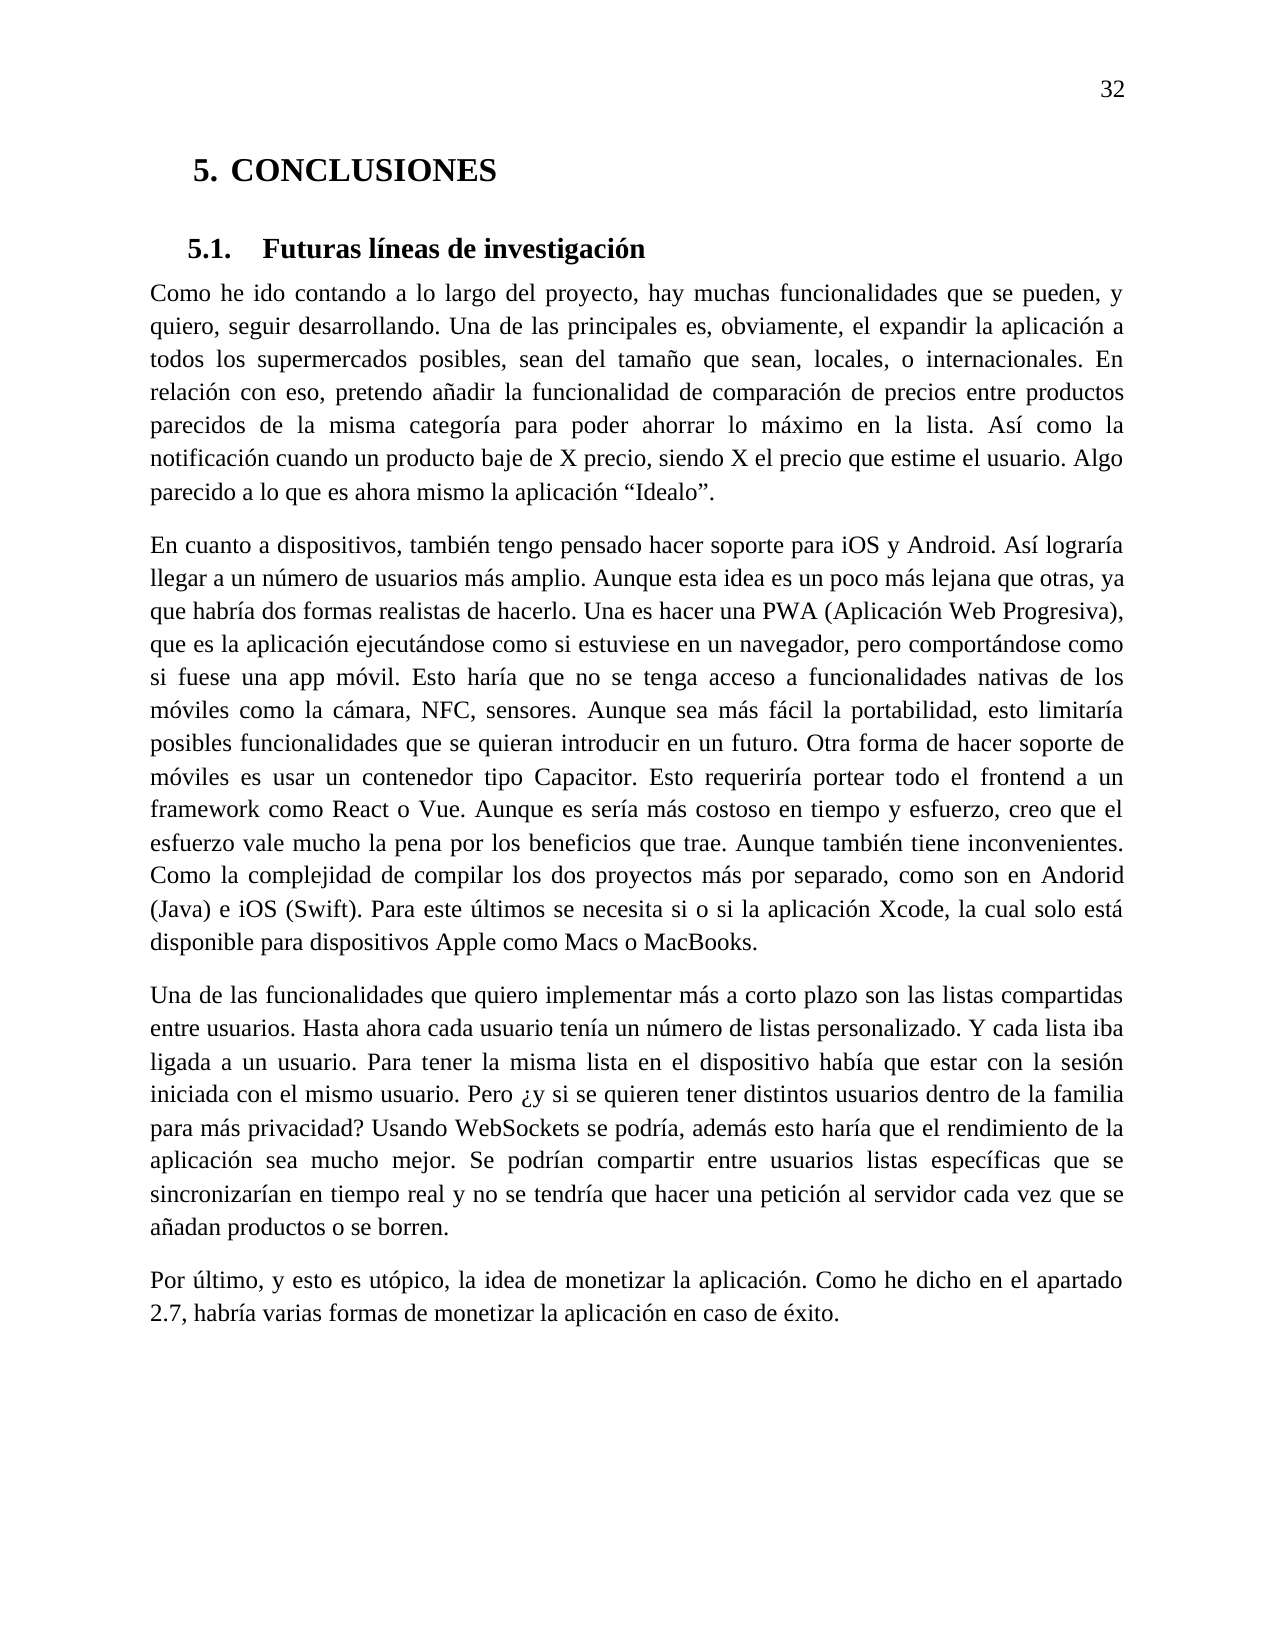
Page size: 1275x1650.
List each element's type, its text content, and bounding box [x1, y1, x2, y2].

subtitle Futuras líneas de investigación [187, 232, 1125, 265]
text Por último, y esto es utópico, la idea de monetizar la aplicación. Como he dicho en el apartado 2.7, habría varias formas de monetizar la aplicación en caso de éxito. [150, 1266, 1125, 1327]
text En cuanto a dispositivos, también tengo pensado hacer soporte para iOS y Android. Así lograría llegar a un número de usuarios más amplio. Aunque esta idea es un poco más lejana que otras, ya que habría dos formas realistas de hacerlo. Una es hacer una PWA (Aplicación Web Progresiva), que es la aplicación ejecutándose como si estuviese en un navegador, pero comportándose como si fuese una app móvil. Esto haría que no se tenga acceso a funcionalidades nativas de los móviles como la cámara, NFC, sensores. Aunque sea más fácil la portabilidad, esto limitaría posibles funcionalidades que se quieran introducir en un futuro. Otra forma de hacer soporte de móviles es usar un contenedor tipo Capacitor. Esto requeriría portear todo el frontend a un framework como React o Vue. Aunque es sería más costoso en tiempo y esfuerzo, creo que el esfuerzo vale mucho la pena por los beneficios que trae. Aunque también tiene inconvenientes. Como la complejidad de compilar los dos proyectos más por separado, como son en Andorid (Java) e iOS (Swift). Para este últimos se necesita si o si la aplicación Xcode, la cual solo está disponible para dispositivos Apple como Macs o MacBooks. [150, 530, 1125, 955]
text Una de las funcionalidades que quiero implementar más a corto plazo son las listas compartidas entre usuarios. Hasta ahora cada usuario tenía un número de listas personalizado. Y cada lista iba ligada a un usuario. Para tener la misma lista en el dispositivo había que estar con la sesión iniciada con el mismo usuario. Pero ¿y si se quieren tener distintos usuarios dentro de la familia para más privacidad? Usando WebSockets se podría, además esto haría que el rendimiento de la aplicación sea mucho mejor. Se podrían compartir entre usuarios listas específicas que se sincronizarían en tiempo real y no se tendría que hacer una petición al servidor cada vez que se añadan productos o se borren. [150, 981, 1125, 1240]
subtitle CONCLUSIONES [193, 150, 1125, 188]
text Como he ido contando a lo largo del proyecto, hay muchas funcionalidades que se pueden, y quiero, seguir desarrollando. Una de las principales es, obviamente, el expandir la aplicación a todos los supermercados posibles, sean del tamaño que sean, locales, o internacionales. En relación con eso, pretendo añadir la funcionalidad de comparación de precios entre productos parecidos de la misma categoría para poder ahorrar lo máximo en la lista. Así como la notificación cuando un producto baje de X precio, siendo X el precio que estime el usuario. Algo parecido a lo que es ahora mismo la aplicación “Idealo”. [150, 278, 1125, 505]
